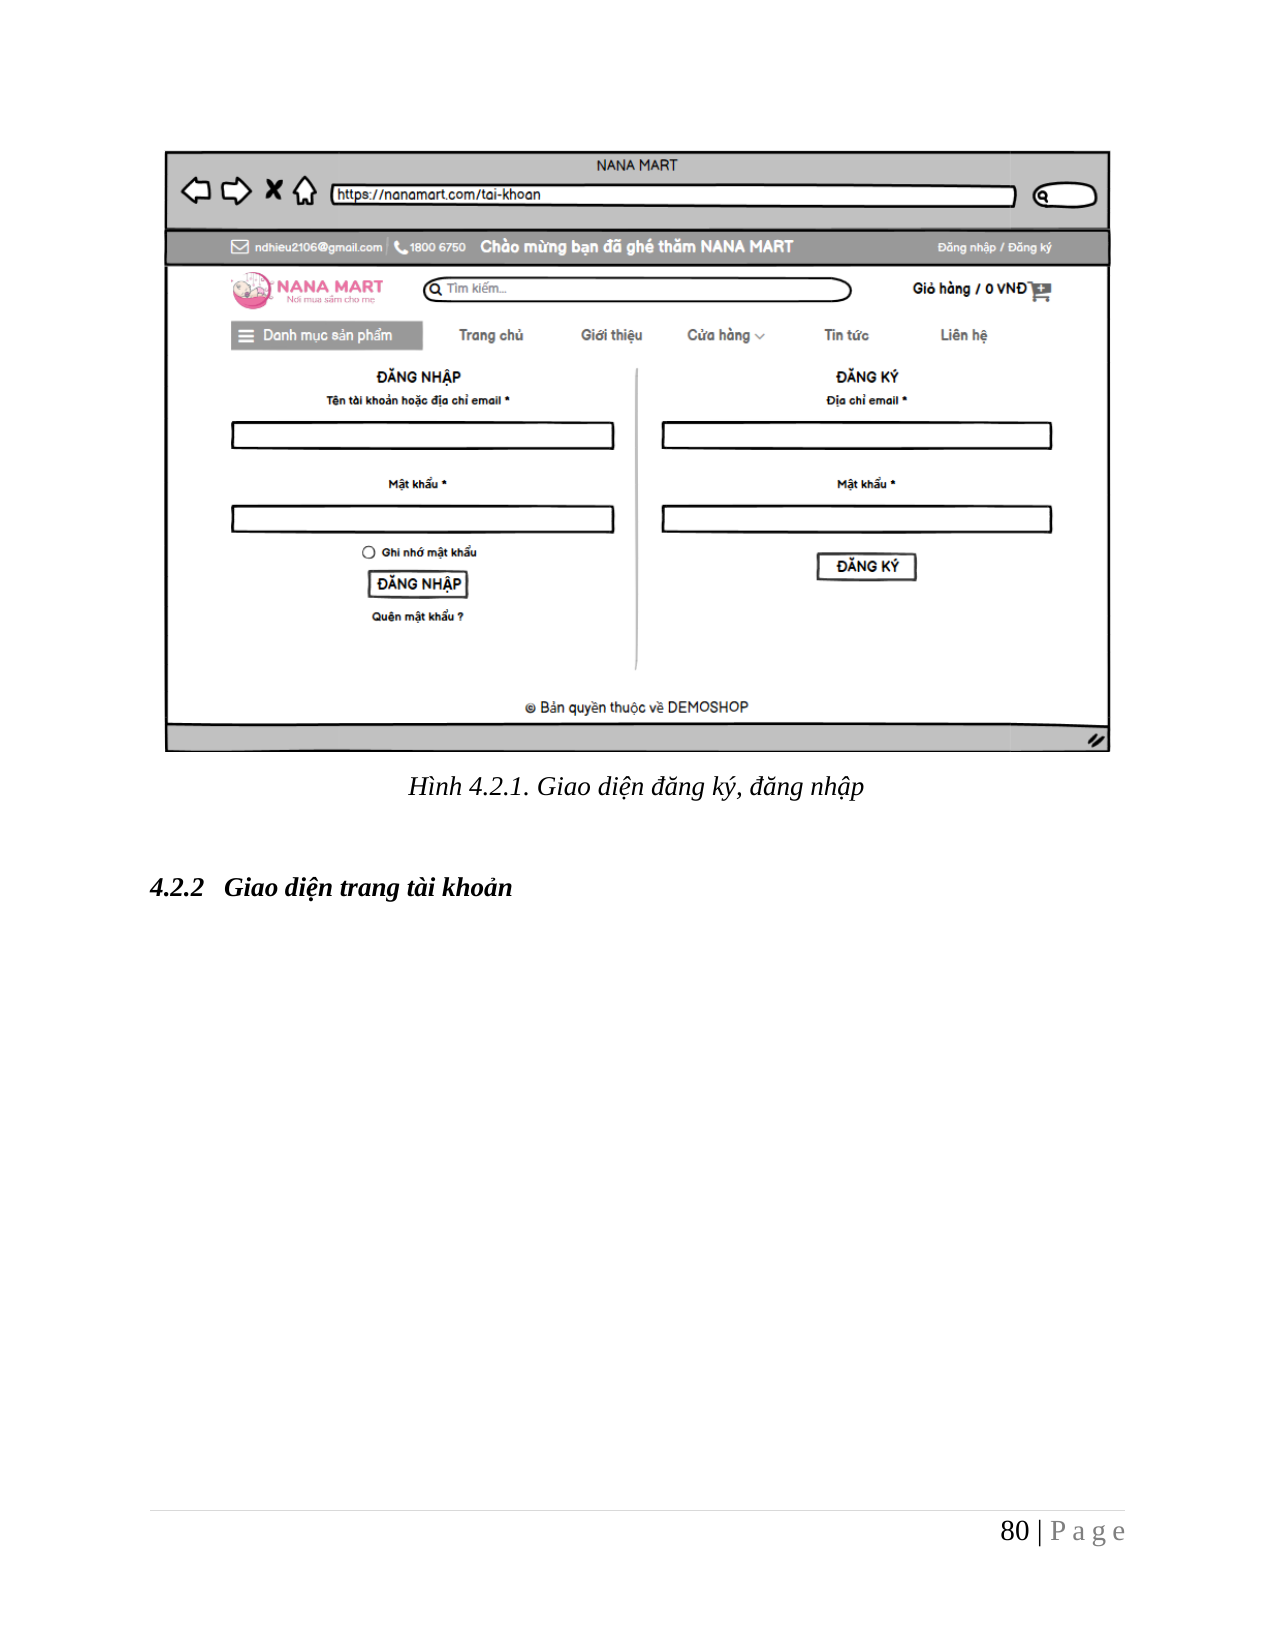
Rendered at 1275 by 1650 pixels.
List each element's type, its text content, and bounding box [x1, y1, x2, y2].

picture [164, 150, 1111, 752]
text Hình 4.2.1. Giao diện đăng ký, đăng nhập [150, 770, 1125, 802]
subtitle Giao diện trang tài khoản [150, 871, 1125, 902]
